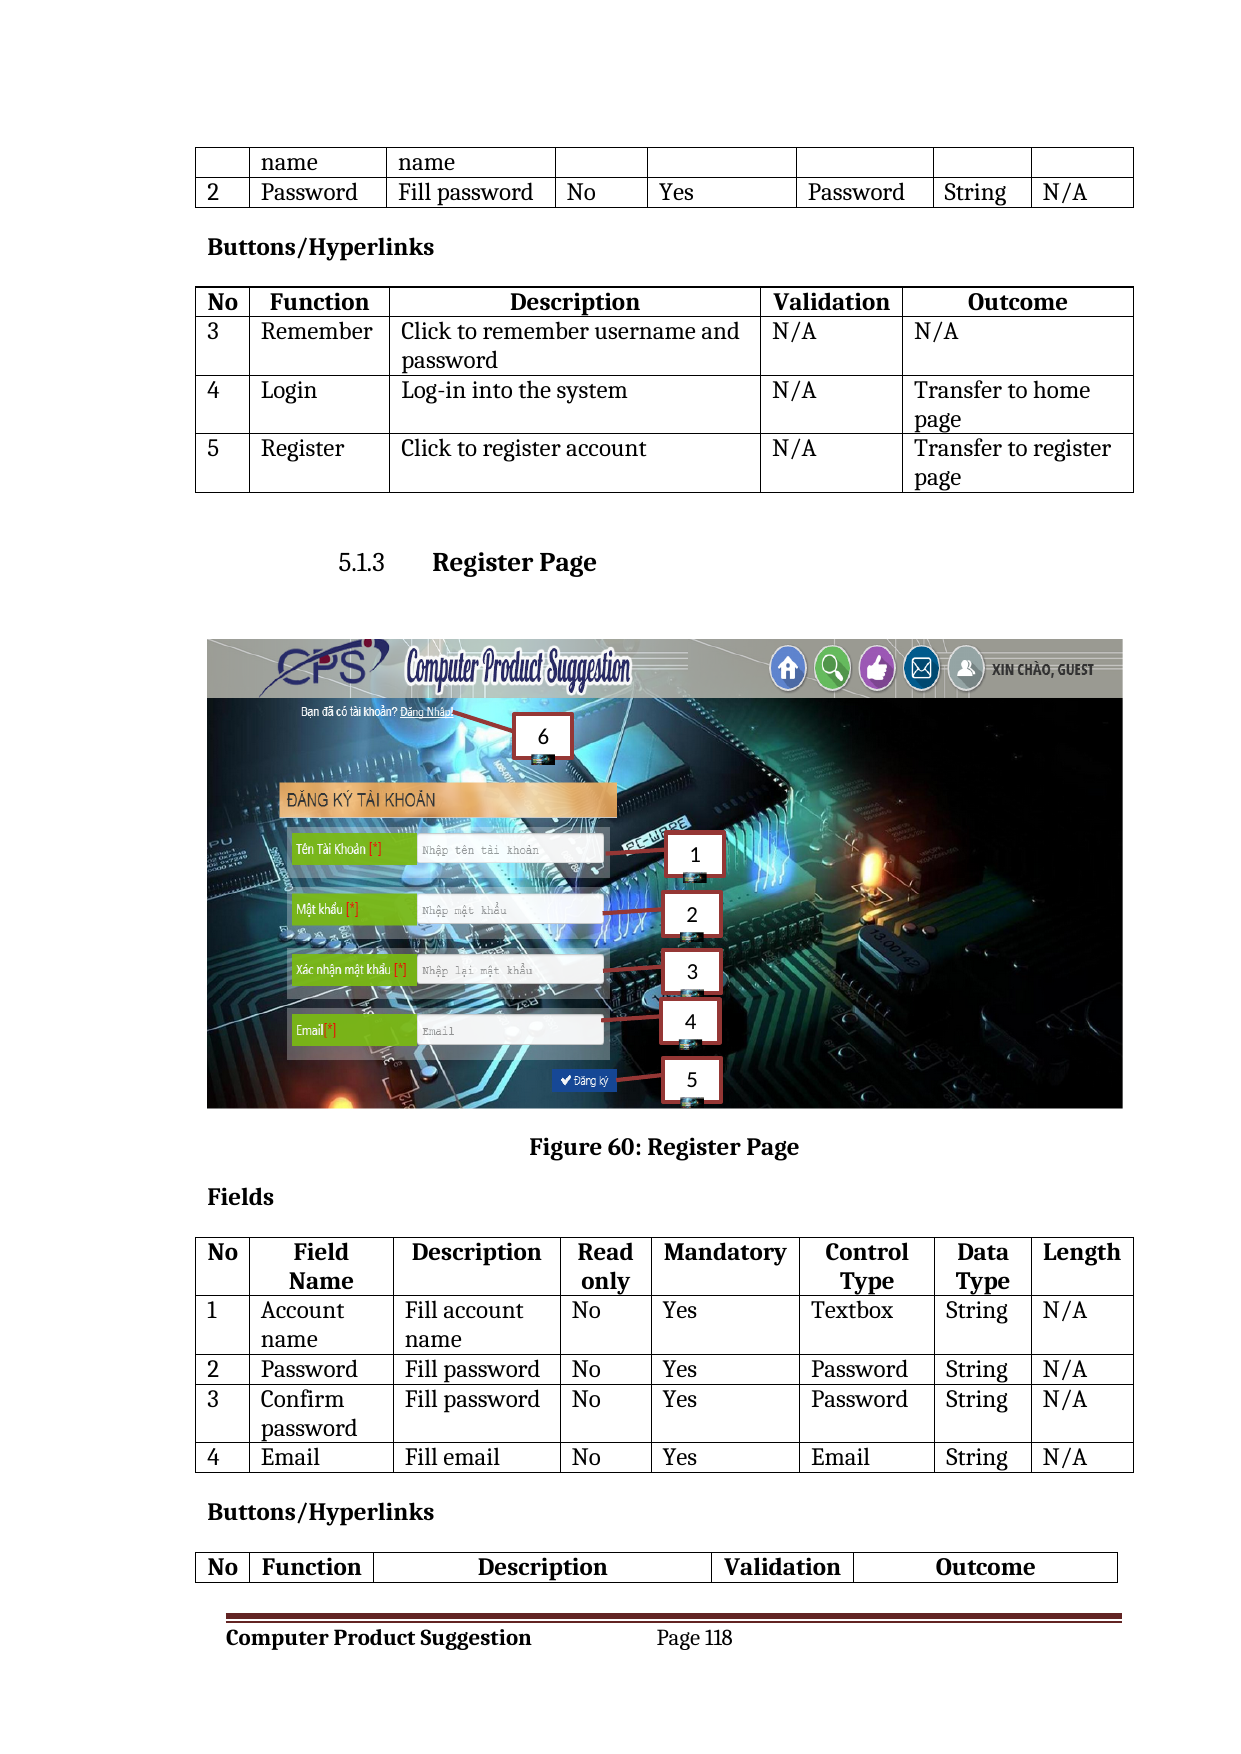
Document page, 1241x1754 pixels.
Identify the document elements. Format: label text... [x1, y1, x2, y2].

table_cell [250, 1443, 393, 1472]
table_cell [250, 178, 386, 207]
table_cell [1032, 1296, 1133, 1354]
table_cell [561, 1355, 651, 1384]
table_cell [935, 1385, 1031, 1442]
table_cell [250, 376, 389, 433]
subtitle Register Page [338, 547, 1122, 578]
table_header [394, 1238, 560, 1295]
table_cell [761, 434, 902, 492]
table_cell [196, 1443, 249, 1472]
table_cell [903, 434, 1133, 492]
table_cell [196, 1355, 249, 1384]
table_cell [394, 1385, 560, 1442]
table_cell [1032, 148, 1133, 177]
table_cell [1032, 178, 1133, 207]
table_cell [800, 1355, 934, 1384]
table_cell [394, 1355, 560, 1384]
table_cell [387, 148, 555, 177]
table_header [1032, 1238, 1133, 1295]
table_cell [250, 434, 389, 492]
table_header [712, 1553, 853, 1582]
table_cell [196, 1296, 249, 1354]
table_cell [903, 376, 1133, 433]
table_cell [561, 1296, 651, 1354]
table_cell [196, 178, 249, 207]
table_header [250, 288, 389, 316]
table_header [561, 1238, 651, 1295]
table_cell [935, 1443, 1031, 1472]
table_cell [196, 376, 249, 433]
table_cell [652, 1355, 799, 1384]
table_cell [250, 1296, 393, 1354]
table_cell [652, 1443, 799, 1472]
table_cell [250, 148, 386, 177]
picture [207, 639, 1123, 1109]
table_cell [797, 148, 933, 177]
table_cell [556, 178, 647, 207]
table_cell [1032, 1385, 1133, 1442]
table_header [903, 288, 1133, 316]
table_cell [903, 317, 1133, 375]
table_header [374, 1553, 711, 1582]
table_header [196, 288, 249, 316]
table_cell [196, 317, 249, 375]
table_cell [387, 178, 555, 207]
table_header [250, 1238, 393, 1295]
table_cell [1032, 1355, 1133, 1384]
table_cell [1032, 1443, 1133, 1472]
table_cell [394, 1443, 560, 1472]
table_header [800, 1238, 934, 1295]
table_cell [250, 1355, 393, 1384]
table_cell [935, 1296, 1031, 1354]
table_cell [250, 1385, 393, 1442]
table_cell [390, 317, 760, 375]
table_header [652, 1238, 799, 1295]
text Figure 60: Register Page [207, 1133, 1122, 1162]
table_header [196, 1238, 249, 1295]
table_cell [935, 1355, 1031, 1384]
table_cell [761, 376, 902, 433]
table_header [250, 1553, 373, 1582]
text Fields [207, 1183, 1122, 1212]
text Buttons/Hyperlinks [207, 1498, 1122, 1527]
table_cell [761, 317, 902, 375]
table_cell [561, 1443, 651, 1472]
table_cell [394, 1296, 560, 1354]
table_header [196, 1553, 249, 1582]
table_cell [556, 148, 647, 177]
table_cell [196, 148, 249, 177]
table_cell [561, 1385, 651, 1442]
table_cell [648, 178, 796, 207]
text Buttons/Hyperlinks [207, 233, 1122, 261]
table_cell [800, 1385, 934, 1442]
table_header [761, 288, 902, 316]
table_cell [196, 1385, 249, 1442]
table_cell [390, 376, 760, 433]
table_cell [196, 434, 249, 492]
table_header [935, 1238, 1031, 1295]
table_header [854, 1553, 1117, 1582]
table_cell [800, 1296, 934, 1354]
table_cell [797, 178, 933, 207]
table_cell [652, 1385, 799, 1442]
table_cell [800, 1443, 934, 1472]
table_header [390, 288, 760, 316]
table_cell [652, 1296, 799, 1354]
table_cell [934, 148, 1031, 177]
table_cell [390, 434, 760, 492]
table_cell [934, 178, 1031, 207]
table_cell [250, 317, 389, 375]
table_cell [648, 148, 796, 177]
